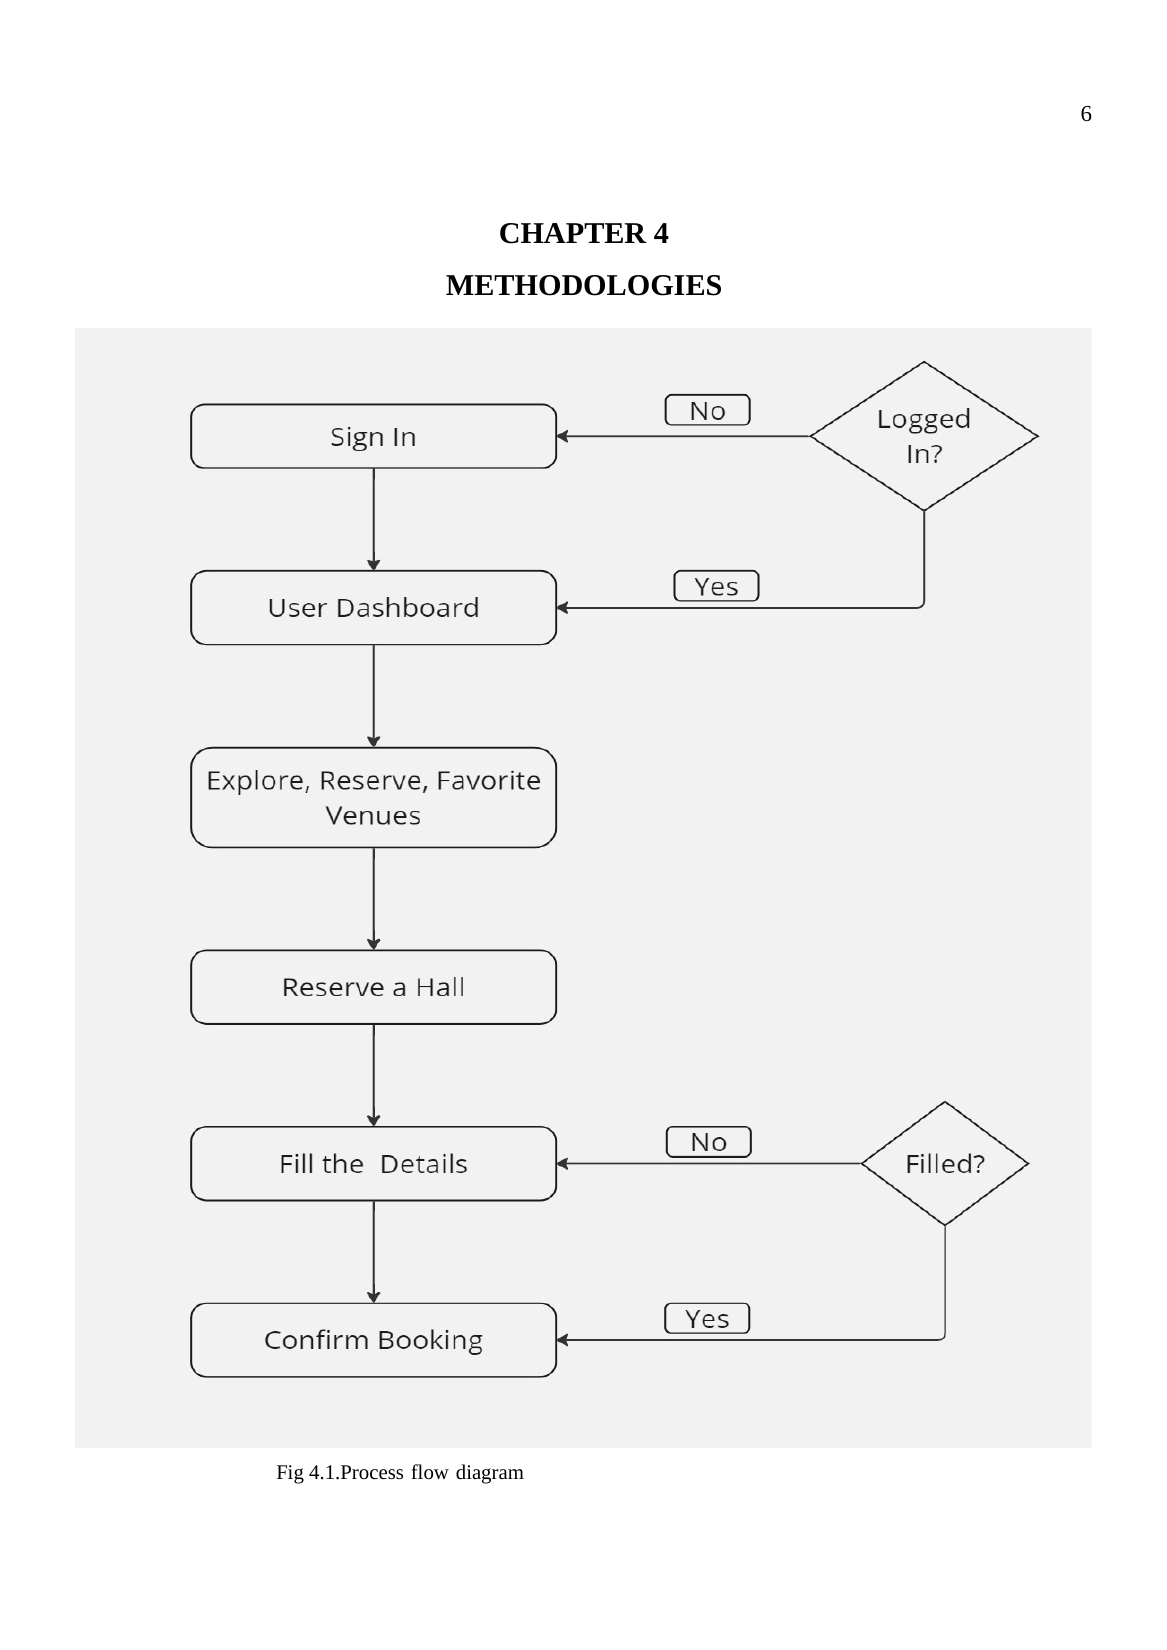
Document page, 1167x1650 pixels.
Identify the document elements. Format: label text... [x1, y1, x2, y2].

subtitle CHAPTER 4 METHODOLOGIES [442, 215, 725, 302]
subtitle Fig 4.1.Process flow diagram [75, 1448, 725, 1484]
picture [75, 328, 1092, 1448]
